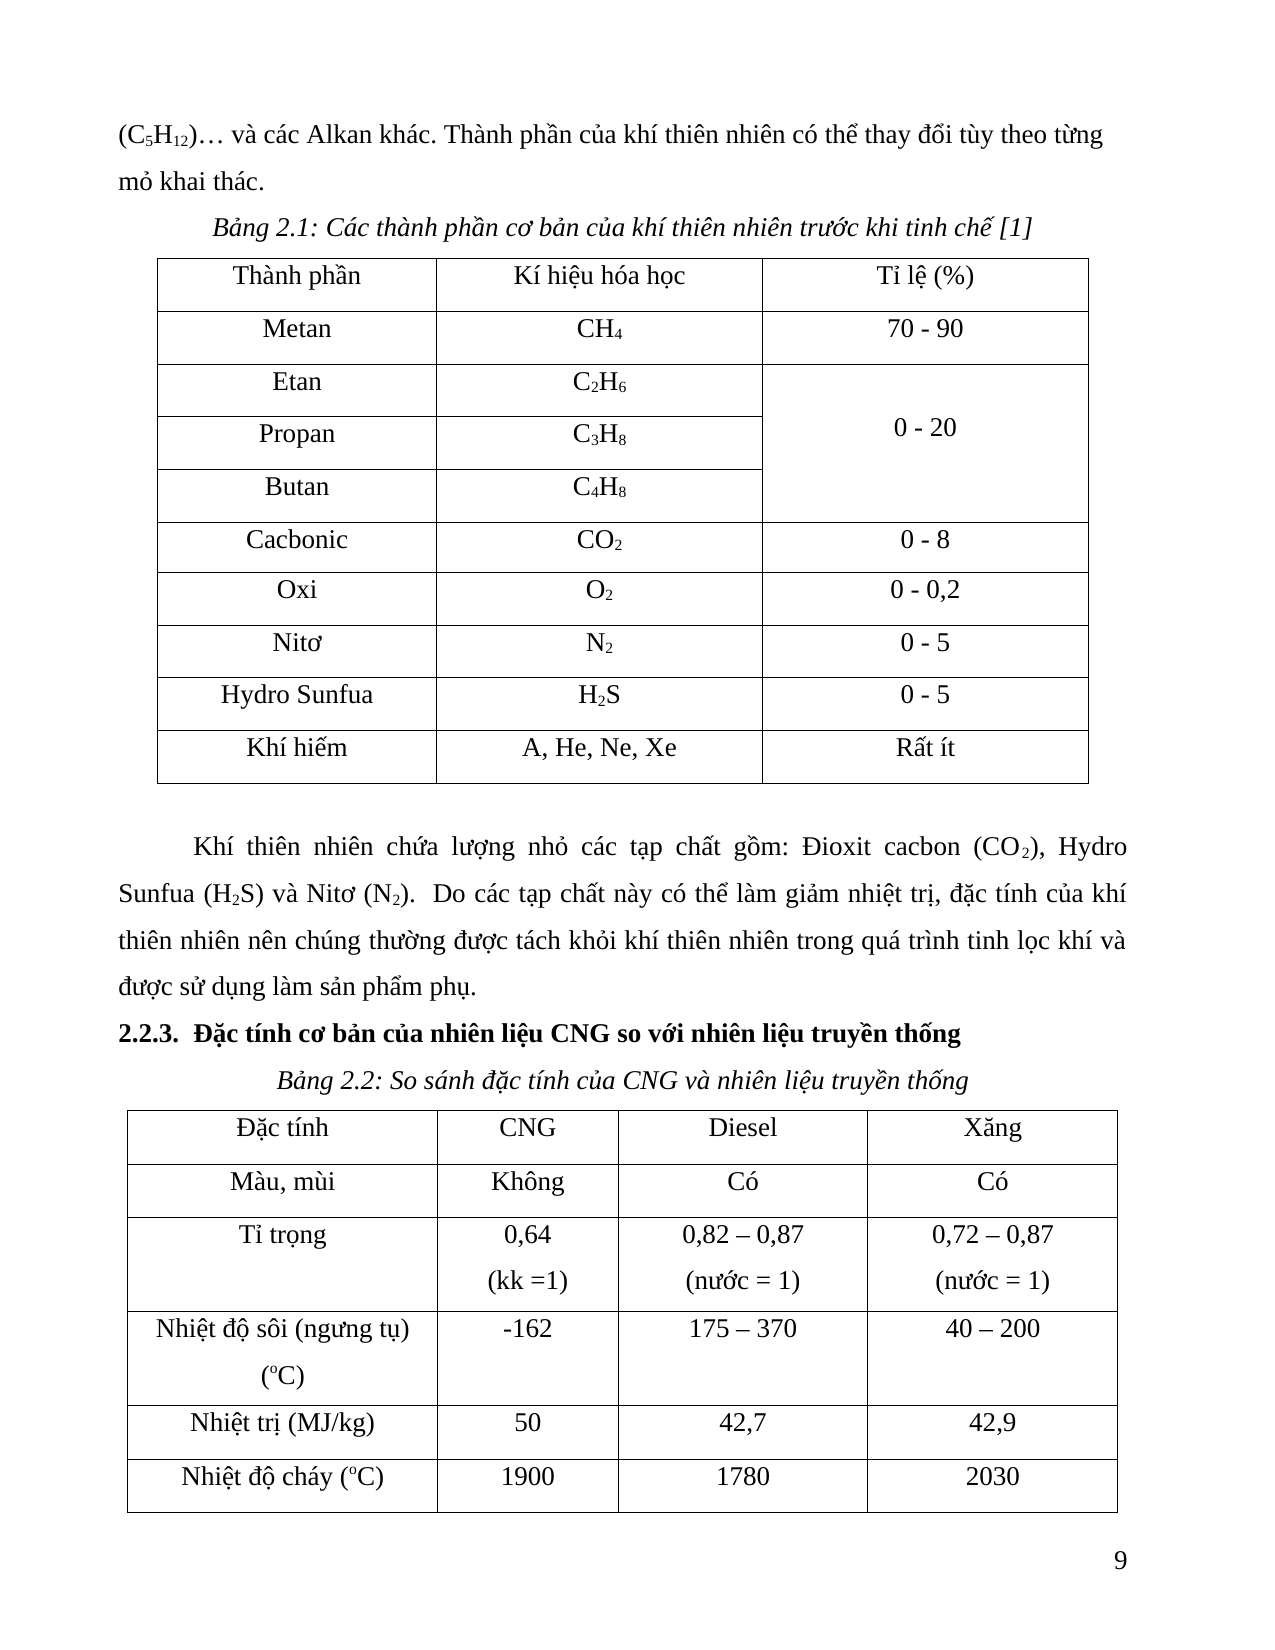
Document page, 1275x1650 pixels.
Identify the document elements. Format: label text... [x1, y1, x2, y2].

table_cell 0 - 8 [763, 523, 1088, 572]
table_cell 70 - 90 [763, 312, 1088, 363]
text Bảng 2.2: So sánh đặc tính của CNG và nhiên liệu truyền thống [118, 1064, 1127, 1095]
table_cell N2 [437, 626, 762, 677]
table_cell -162 [438, 1312, 618, 1405]
table_cell Rất ít [763, 731, 1088, 783]
table_cell Propan [158, 417, 436, 469]
table_cell Nhiệt độ sôi (ngưng tụ) (oC) [128, 1312, 437, 1405]
table_cell Nitơ [158, 626, 436, 677]
table_cell Màu, mùi [128, 1165, 437, 1217]
table_cell Hydro Sunfua [158, 678, 436, 730]
table_header Kí hiệu hóa học [437, 259, 762, 311]
table_cell 1900 [438, 1460, 618, 1512]
table_header Diesel [619, 1111, 867, 1163]
table_cell Không [438, 1165, 618, 1217]
table_cell 0 - 20 [763, 365, 1088, 522]
table_header Xăng [868, 1111, 1117, 1163]
table_cell 42,7 [619, 1406, 867, 1458]
table_cell Etan [158, 365, 436, 416]
table_cell 175 – 370 [619, 1312, 867, 1405]
table_cell Có [868, 1165, 1117, 1217]
table_header Tỉ lệ (%) [763, 259, 1088, 311]
table_cell 0,82 – 0,87 (nước = 1) [619, 1218, 867, 1311]
table_cell O2 [437, 573, 762, 624]
table_cell 0 - 5 [763, 678, 1088, 730]
text Khí thiên nhiên chứa lượng nhỏ các tạp chất gồm: Đioxit cacbon (CO2), Hydro Sunfua (H2S) và Nitơ (N2). Do các tạp chất này có thể làm giảm nhiệt trị, đặc tính của khí thiên nhiên nên chúng thường được tách khỏi khí thiên nhiên trong quá trình tinh lọc khí và được sử dụng làm sản phẩm phụ. [118, 830, 1127, 1002]
table_cell 40 – 200 [868, 1312, 1117, 1405]
table_cell 1780 [619, 1460, 867, 1512]
table_cell Oxi [158, 573, 436, 624]
subtitle Đặc tính cơ bản của nhiên liệu CNG so với nhiên liệu truyền thống [118, 1017, 1127, 1048]
table_cell Metan [158, 312, 436, 363]
table_cell Có [619, 1165, 867, 1217]
table_cell H2S [437, 678, 762, 730]
table_cell C4H8 [437, 470, 762, 522]
table_cell Tỉ trọng [128, 1218, 437, 1311]
table_cell C2H6 [437, 365, 762, 416]
table_cell Khí hiếm [158, 731, 436, 783]
table_cell Nhiệt trị (MJ/kg) [128, 1406, 437, 1458]
table_cell Cacbonic [158, 523, 436, 572]
table_cell Nhiệt độ cháy (oC) [128, 1460, 437, 1512]
table_cell 42,9 [868, 1406, 1117, 1458]
table_cell Butan [158, 470, 436, 522]
table_cell 2030 [868, 1460, 1117, 1512]
table_cell C3H8 [437, 417, 762, 469]
table_cell 0,64 (kk =1) [438, 1218, 618, 1311]
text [118, 118, 1127, 196]
table_cell A, He, Ne, Xe [437, 731, 762, 783]
table_header CNG [438, 1111, 618, 1163]
table_cell CH4 [437, 312, 762, 363]
text Bảng 2.1: Các thành phần cơ bản của khí thiên nhiên trước khi tinh chế [1] [118, 211, 1127, 243]
table_header Đặc tính [128, 1111, 437, 1163]
table_cell 0 - 5 [763, 626, 1088, 677]
table_cell 50 [438, 1406, 618, 1458]
table_cell 0 - 0,2 [763, 573, 1088, 624]
table_cell CO2 [437, 523, 762, 572]
table_cell 0,72 – 0,87 (nước = 1) [868, 1218, 1117, 1311]
table_header Thành phần [158, 259, 436, 311]
